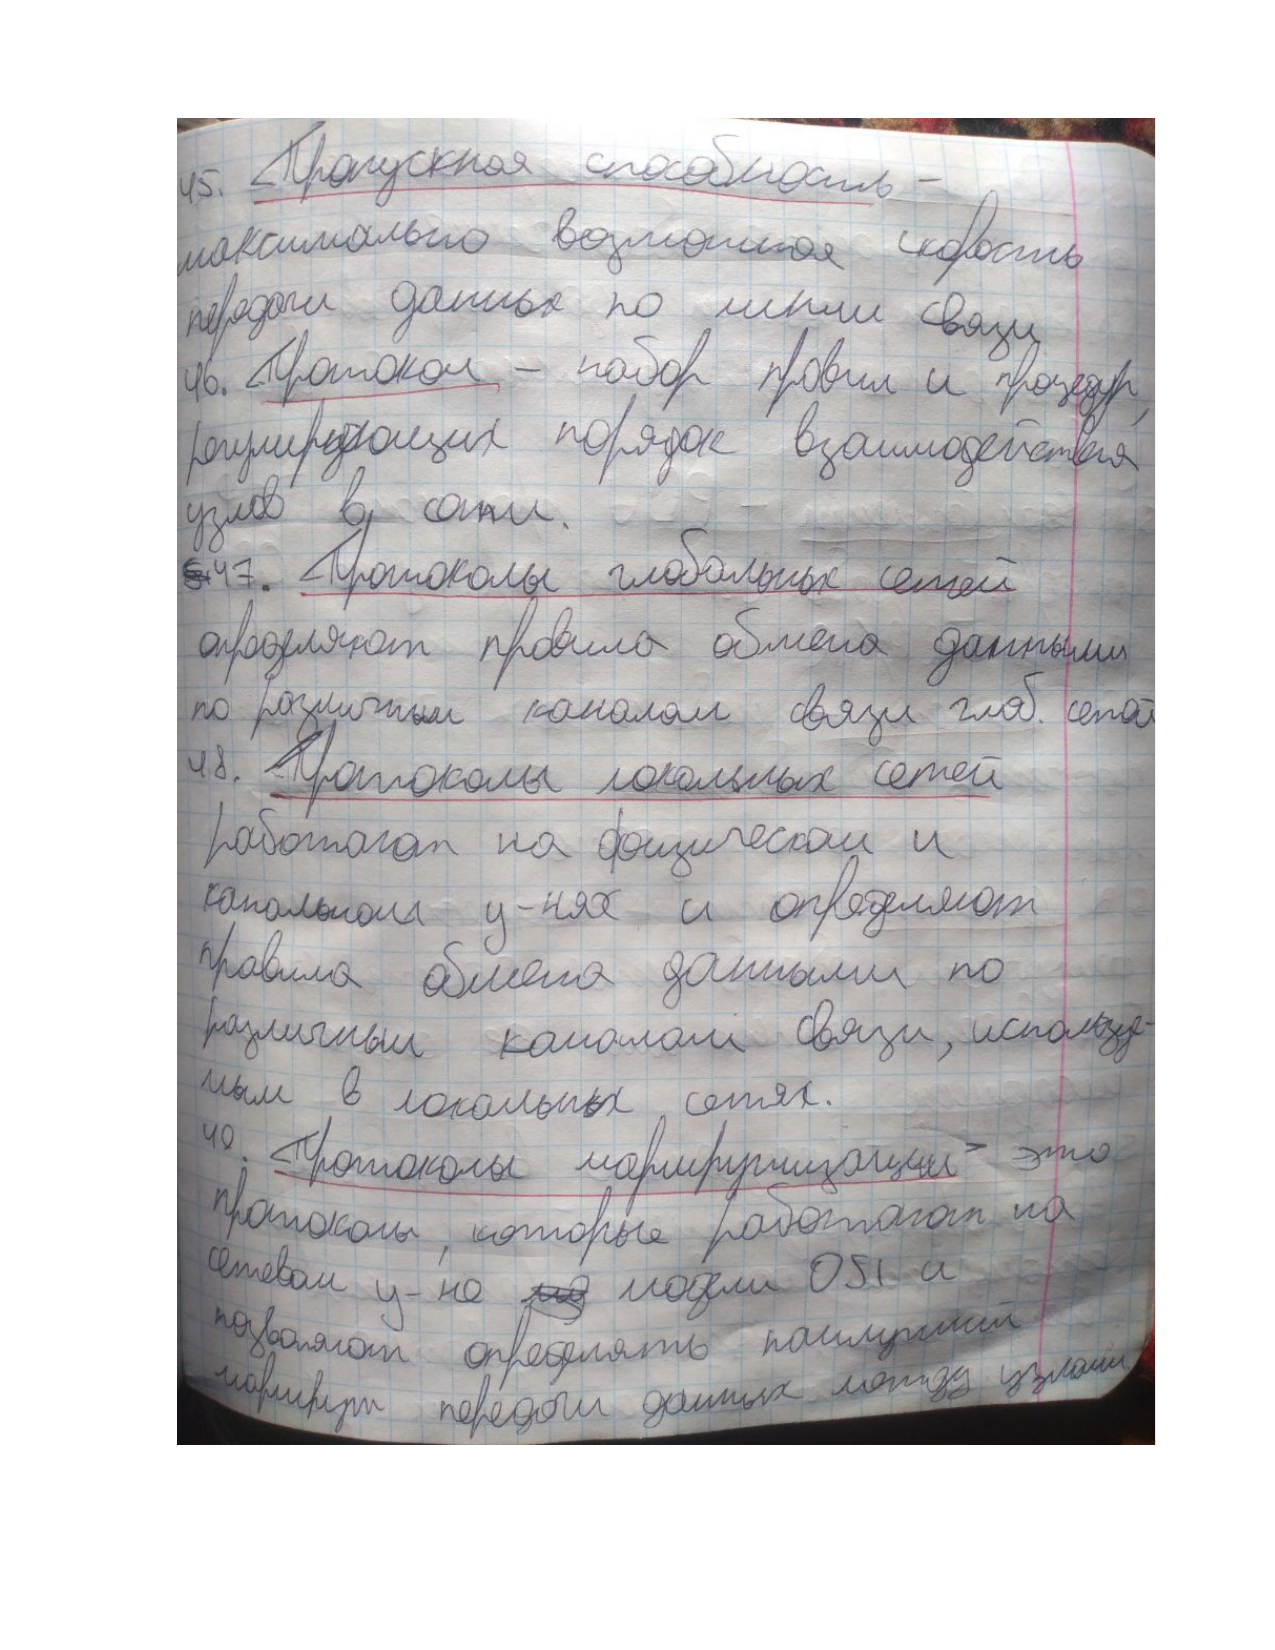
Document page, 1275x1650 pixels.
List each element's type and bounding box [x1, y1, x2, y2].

picture [177, 118, 1156, 1445]
